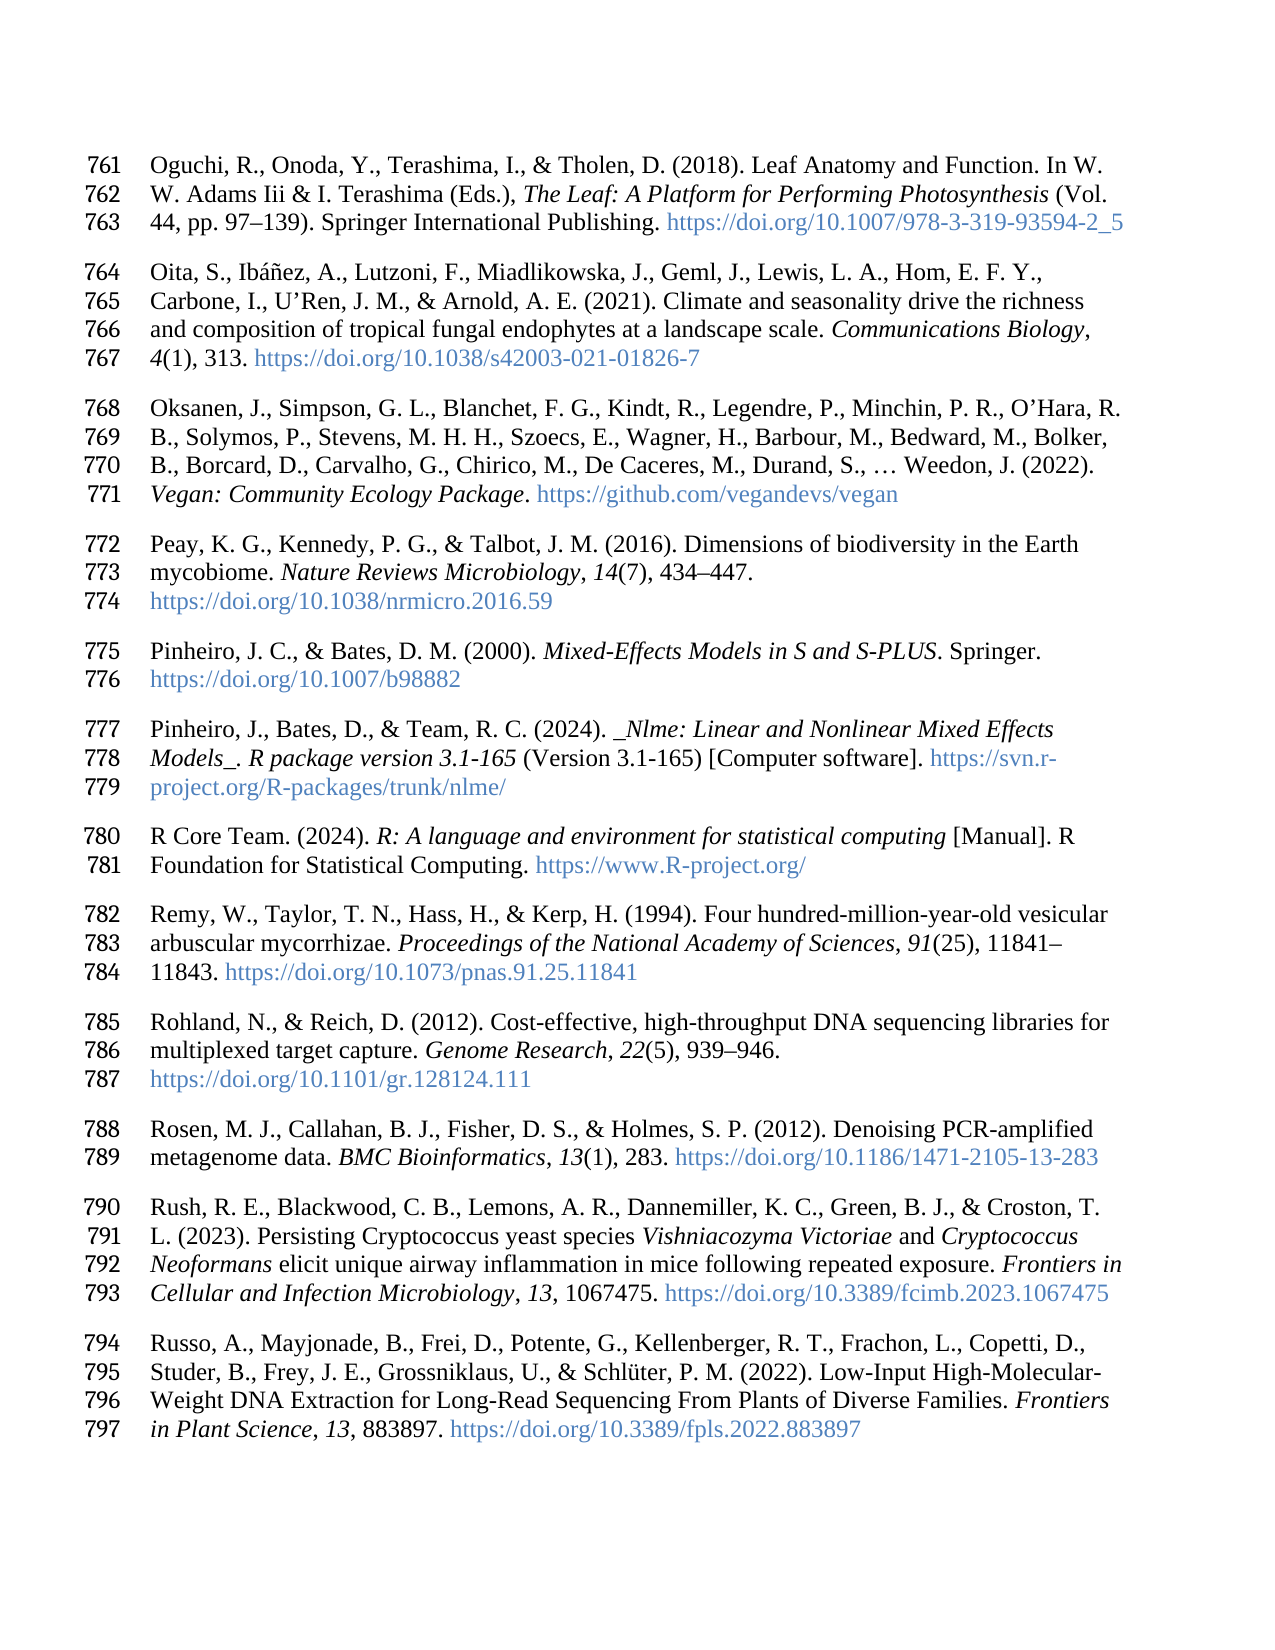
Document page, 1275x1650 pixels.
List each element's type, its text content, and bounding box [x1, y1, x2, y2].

text Oksanen, J., Simpson, G. L., Blanchet, F. G., Kindt, R., Legendre, P., Minchin, P. R., O’Hara, R. B., Solymos, P., Stevens, M. H. H., Szoecs, E., Wagner, H., Barbour, M., Bedward, M., Bolker, B., Borcard, D., Carvalho, G., Chirico, M., De Caceres, M., Durand, S., … Weedon, J. (2022). Vegan: Community Ecology Package. https://github.com/vegandevs/vegan [150, 393, 1125, 508]
text Pinheiro, J. C., & Bates, D. M. (2000). Mixed-Effects Models in S and S-PLUS. Springer. https://doi.org/10.1007/b98882 [150, 636, 1125, 693]
text Rosen, M. J., Callahan, B. J., Fisher, D. S., & Holmes, S. P. (2012). Denoising PCR-amplified metagenome data. BMC Bioinformatics, 13(1), 283. https://doi.org/10.1186/1471-2105-13-283 [150, 1114, 1125, 1171]
text Rohland, N., & Reich, D. (2012). Cost-effective, high-throughput DNA sequencing libraries for multiplexed target capture. Genome Research, 22(5), 939–946. https://doi.org/10.1101/gr.128124.111 [150, 1007, 1125, 1093]
text Remy, W., Taylor, T. N., Hass, H., & Kerp, H. (1994). Four hundred-million-year-old vesicular arbuscular mycorrhizae. Proceedings of the National Academy of Sciences, 91(25), 11841–11843. https://doi.org/10.1073/pnas.91.25.11841 [150, 899, 1125, 986]
text Pinheiro, J., Bates, D., & Team, R. C. (2024). _Nlme: Linear and Nonlinear Mixed Effects Models_. R package version 3.1-165 (Version 3.1-165) [Computer software]. https://svn.r-project.org/R-packages/trunk/nlme/ [150, 714, 1125, 800]
text Oita, S., Ibáñez, A., Lutzoni, F., Miadlikowska, J., Geml, J., Lewis, L. A., Hom, E. F. Y., Carbone, I., U’Ren, J. M., & Arnold, A. E. (2021). Climate and seasonality drive the richness and composition of tropical fungal endophytes at a landscape scale. Communications Biology, 4(1), 313. https://doi.org/10.1038/s42003-021-01826-7 [150, 257, 1125, 372]
text Russo, A., Mayjonade, B., Frei, D., Potente, G., Kellenberger, R. T., Frachon, L., Copetti, D., Studer, B., Frey, J. E., Grossniklaus, U., & Schlüter, P. M. (2022). Low-Input High-Molecular-Weight DNA Extraction for Long-Read Sequencing From Plants of Diverse Families. Frontiers in Plant Science, 13, 883897. https://doi.org/10.3389/fpls.2022.883897 [150, 1328, 1125, 1443]
text Oguchi, R., Onoda, Y., Terashima, I., & Tholen, D. (2018). Leaf Anatomy and Function. In W. W. Adams Iii & I. Terashima (Eds.), The Leaf: A Platform for Performing Photosynthesis (Vol. 44, pp. 97–139). Springer International Publishing. https://doi.org/10.1007/978-3-319-93594-2_5 [150, 150, 1125, 236]
text Rush, R. E., Blackwood, C. B., Lemons, A. R., Dannemiller, K. C., Green, B. J., & Croston, T. L. (2023). Persisting Cryptococcus yeast species Vishniacozyma Victoriae and Cryptococcus Neoformans elicit unique airway inflammation in mice following repeated exposure. Frontiers in Cellular and Infection Microbiology, 13, 1067475. https://doi.org/10.3389/fcimb.2023.1067475 [150, 1192, 1125, 1307]
text R Core Team. (2024). R: A language and environment for statistical computing [Manual]. R Foundation for Statistical Computing. https://www.R-project.org/ [150, 821, 1125, 879]
text Peay, K. G., Kennedy, P. G., & Talbot, J. M. (2016). Dimensions of biodiversity in the Earth mycobiome. Nature Reviews Microbiology, 14(7), 434–447. https://doi.org/10.1038/nrmicro.2016.59 [150, 529, 1125, 615]
